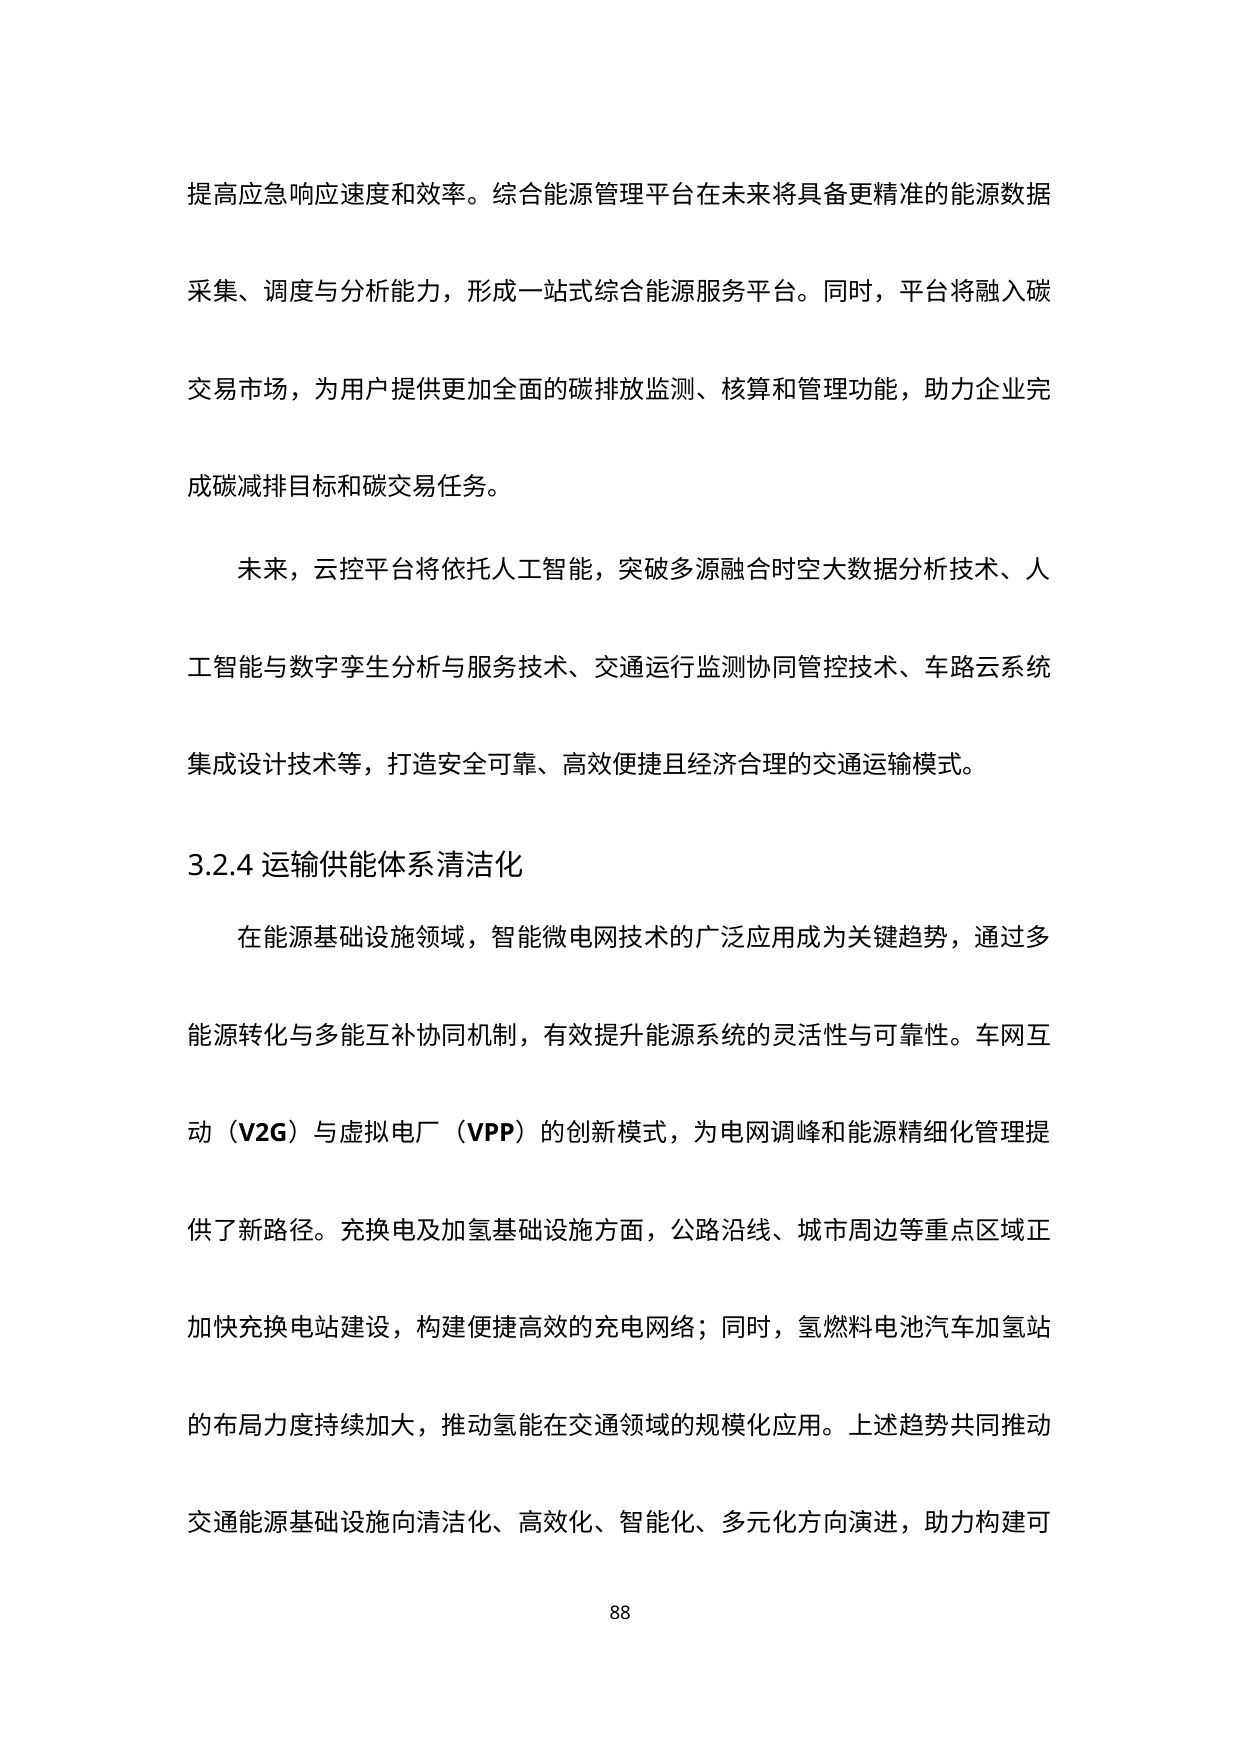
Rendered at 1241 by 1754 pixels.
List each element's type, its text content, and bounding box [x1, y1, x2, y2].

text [187, 903, 1053, 1553]
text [187, 160, 1053, 517]
text 未来，云控平台将依托人工智能，突破多源融合时空大数据分析技术、人工智能与数字孪生分析与服务技术、交通运行监测协同管控技术、车路云系统集成设计技术等，打造安全可靠、高效便捷且经济合理的交通运输模式。 [187, 535, 1053, 795]
subtitle 3.2.4 运输供能体系清洁化 [187, 830, 1053, 895]
